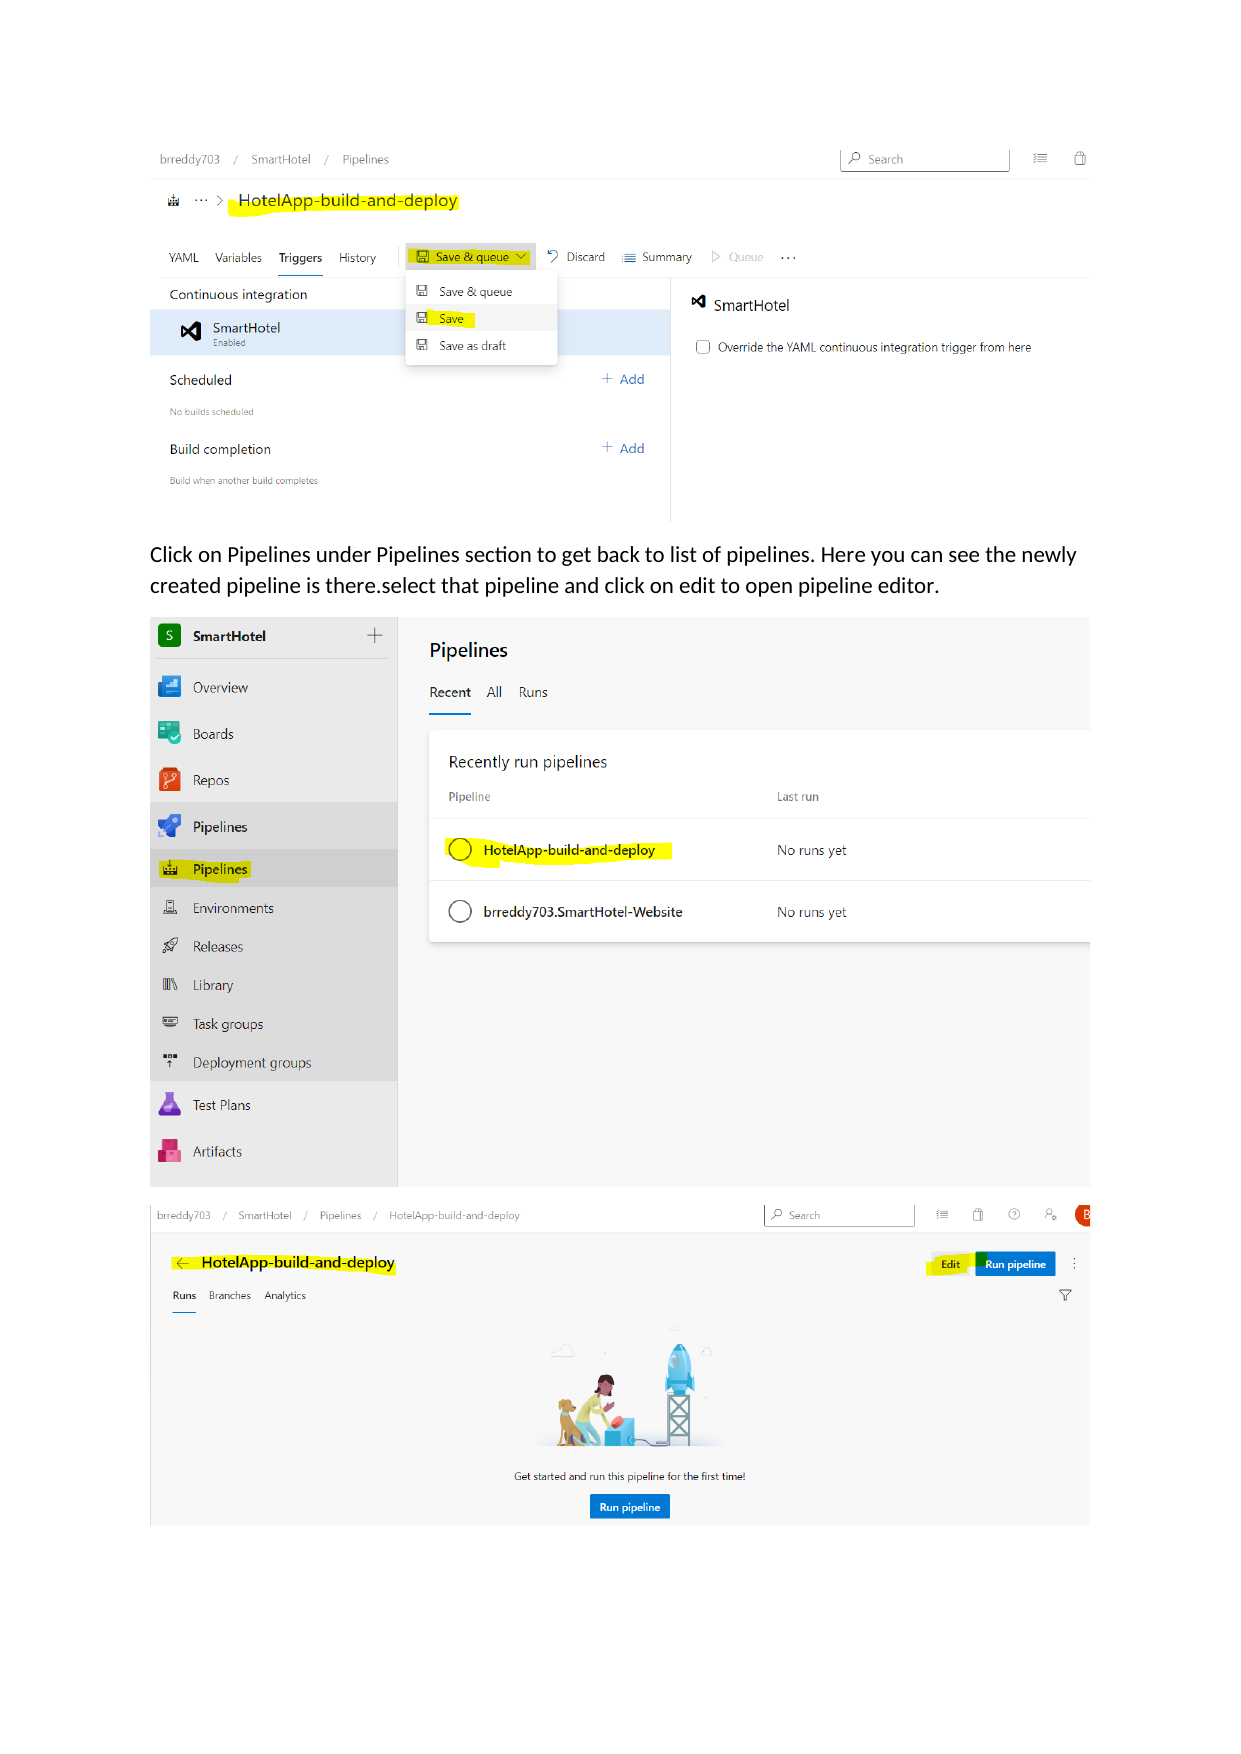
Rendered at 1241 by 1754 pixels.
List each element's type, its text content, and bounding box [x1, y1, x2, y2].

picture [150, 617, 1091, 1187]
picture [150, 150, 1091, 522]
text Click on Pipelines under Pipelines section to get back to list of pipelines. Here you can see the newly created pipeline is there.select that pipeline and click on edit to open pipeline editor. [150, 541, 1090, 599]
picture [150, 1205, 1091, 1526]
